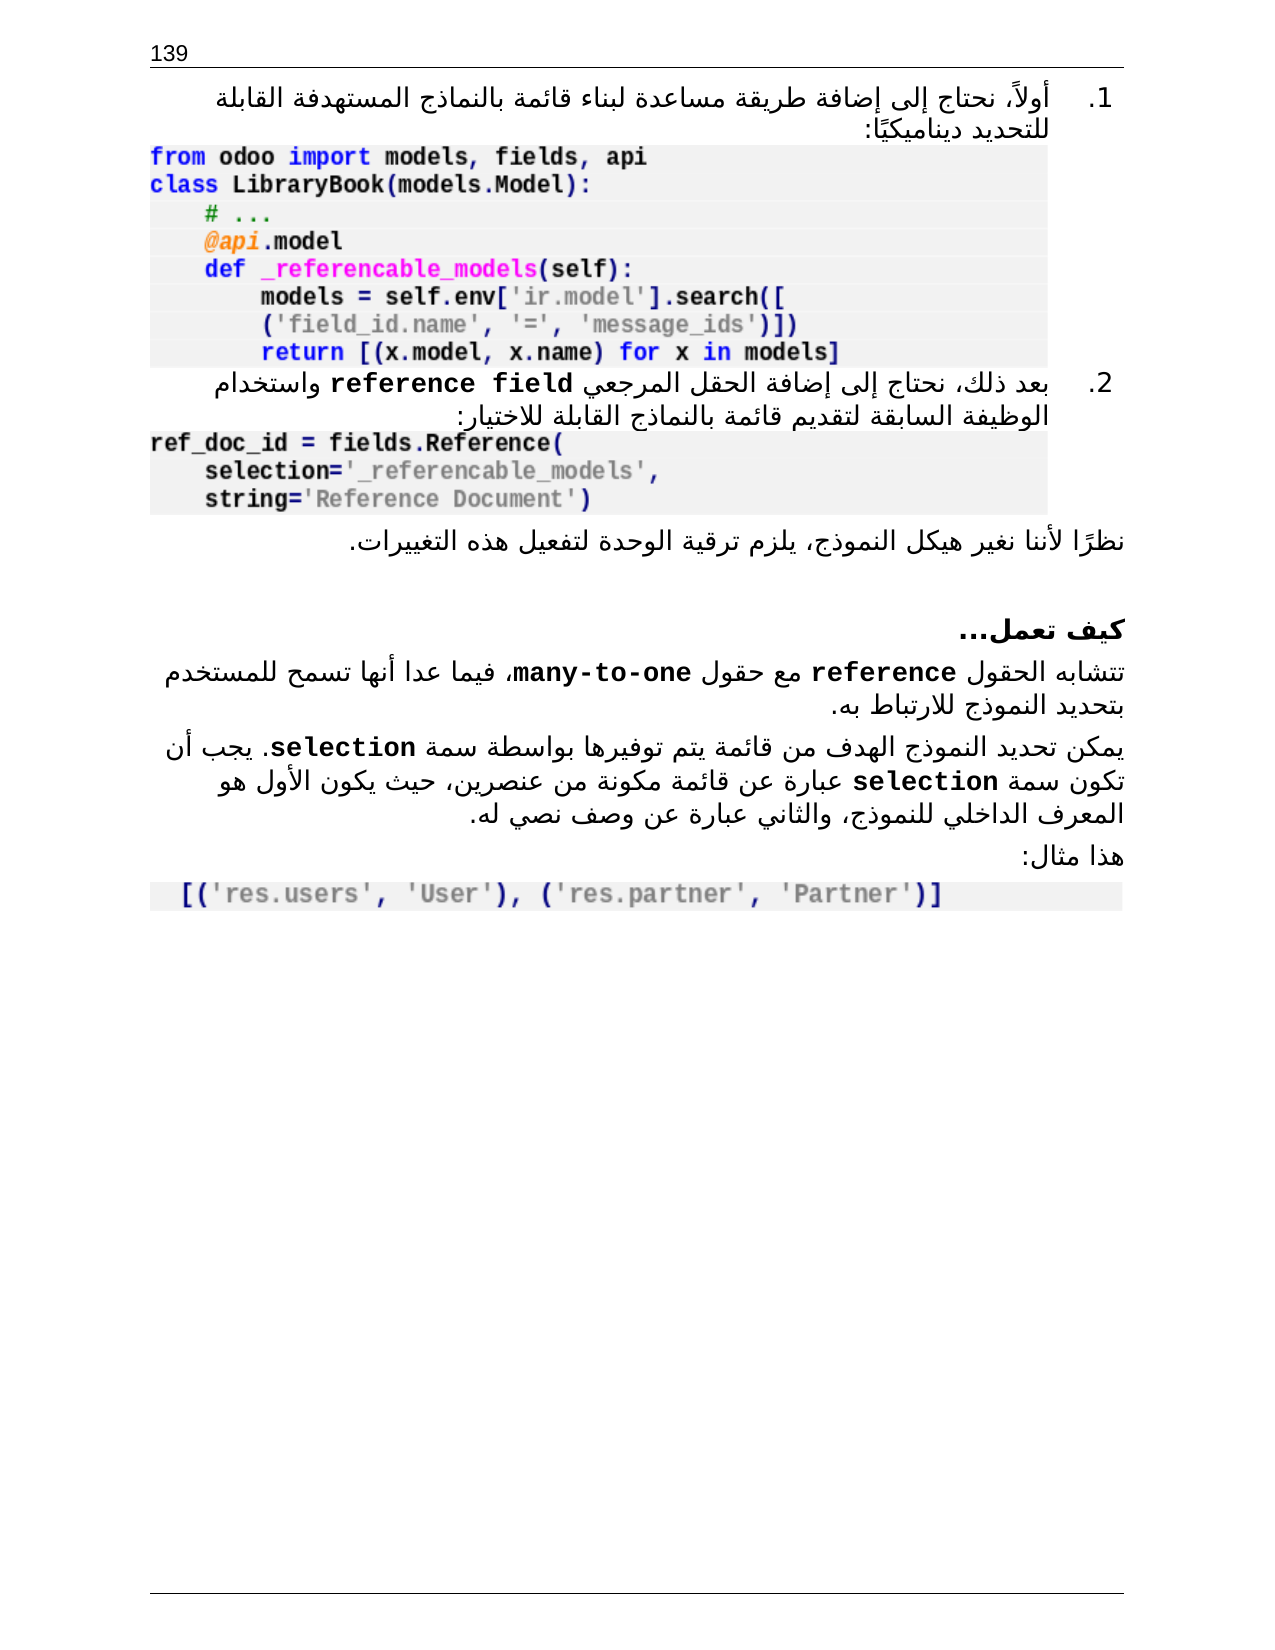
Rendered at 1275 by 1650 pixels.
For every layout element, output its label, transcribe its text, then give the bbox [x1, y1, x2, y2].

text هذا مثال: [150, 840, 1125, 872]
text نظرًا لأننا نغير هيكل النموذج، يلزم ترقية الوحدة لتفعيل هذه التغييرات. [150, 525, 1125, 557]
text كيف تعمل... [150, 614, 1125, 646]
text يمكن تحديد النموذج الهدف من قائمة يتم توفيرها بواسطة سمة selection. يجب أن تكون سمة selection عبارة عن قائمة مكونة من عنصرين، حيث يكون الأول هو المعرف الداخلي للنموذج، والثاني عبارة عن وصف نصي له. [150, 732, 1125, 830]
text تتشابه الحقول reference مع حقول many-to-one، فيما عدا أنها تسمح للمستخدم بتحديد النموذج للارتباط به. [150, 656, 1125, 721]
list بعد ذلك، نحتاج إلى إضافة الحقل المرجعي reference field واستخدام الوظيفة السابقة لتقديم قائمة بالنماذج القابلة للاختيار: [150, 367, 1087, 432]
list أولاً، نحتاج إلى إضافة طريقة مساعدة لبناء قائمة بالنماذج المستهدفة القابلة للتحديد ديناميكيًا: [150, 82, 1087, 145]
